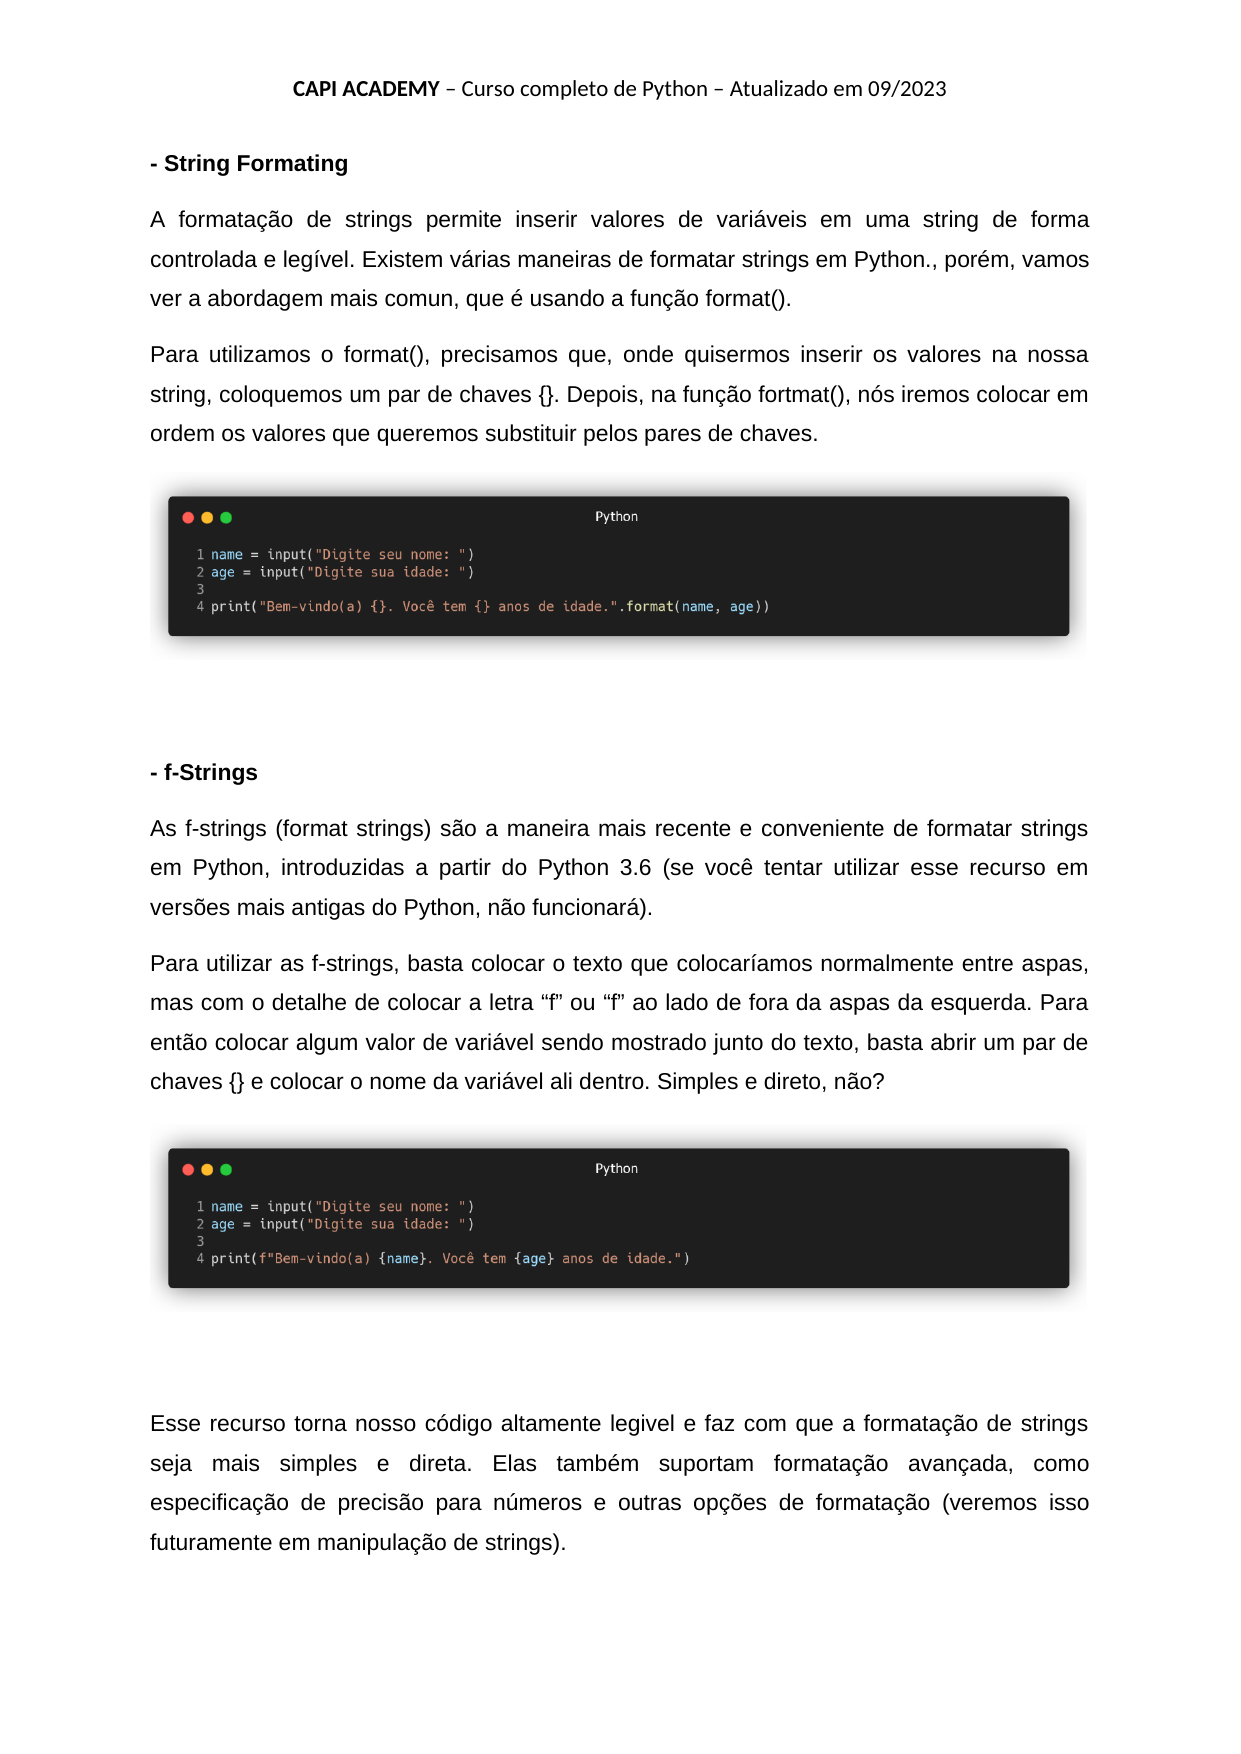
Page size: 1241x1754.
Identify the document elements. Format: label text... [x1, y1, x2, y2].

text - String Formating [150, 150, 1090, 176]
picture [150, 472, 1087, 660]
text Para utilizar as f-strings, basta colocar o texto que colocaríamos normalmente entre aspas, mas com o detalhe de colocar a letra “f” ou “f” ao lado de fora da aspas da esquerda. Para então colocar algum valor de variável sendo mostrado junto do texto, basta abrir um par de chaves {} e colocar o nome da variável ali dentro. Simples e direto, não? [150, 950, 1090, 1095]
text As f-strings (format strings) são a maneira mais recente e conveniente de formatar strings em Python, introduzidas a partir do Python 3.6 (se você tentar utilizar esse recurso em versões mais antigas do Python, não funcionará). [150, 815, 1090, 920]
picture [150, 1124, 1087, 1312]
text Para utilizamos o format(), precisamos que, onde quisermos inserir os valores na nossa string, coloquemos um par de chaves {}. Depois, na função fortmat(), nós iremos colocar em ordem os valores que queremos substituir pelos pares de chaves. [150, 341, 1090, 447]
text - f-Strings [150, 759, 1090, 785]
text A formatação de strings permite inserir valores de variáveis em uma string de forma controlada e legível. Existem várias maneiras de formatar strings em Python., porém, vamos ver a abordagem mais comun, que é usando a função format(). [150, 206, 1090, 311]
text Esse recurso torna nosso código altamente legivel e faz com que a formatação de strings seja mais simples e direta. Elas também suportam formatação avançada, como especificação de precisão para números e outras opções de formatação (veremos isso futuramente em manipulação de strings). [150, 1410, 1090, 1555]
